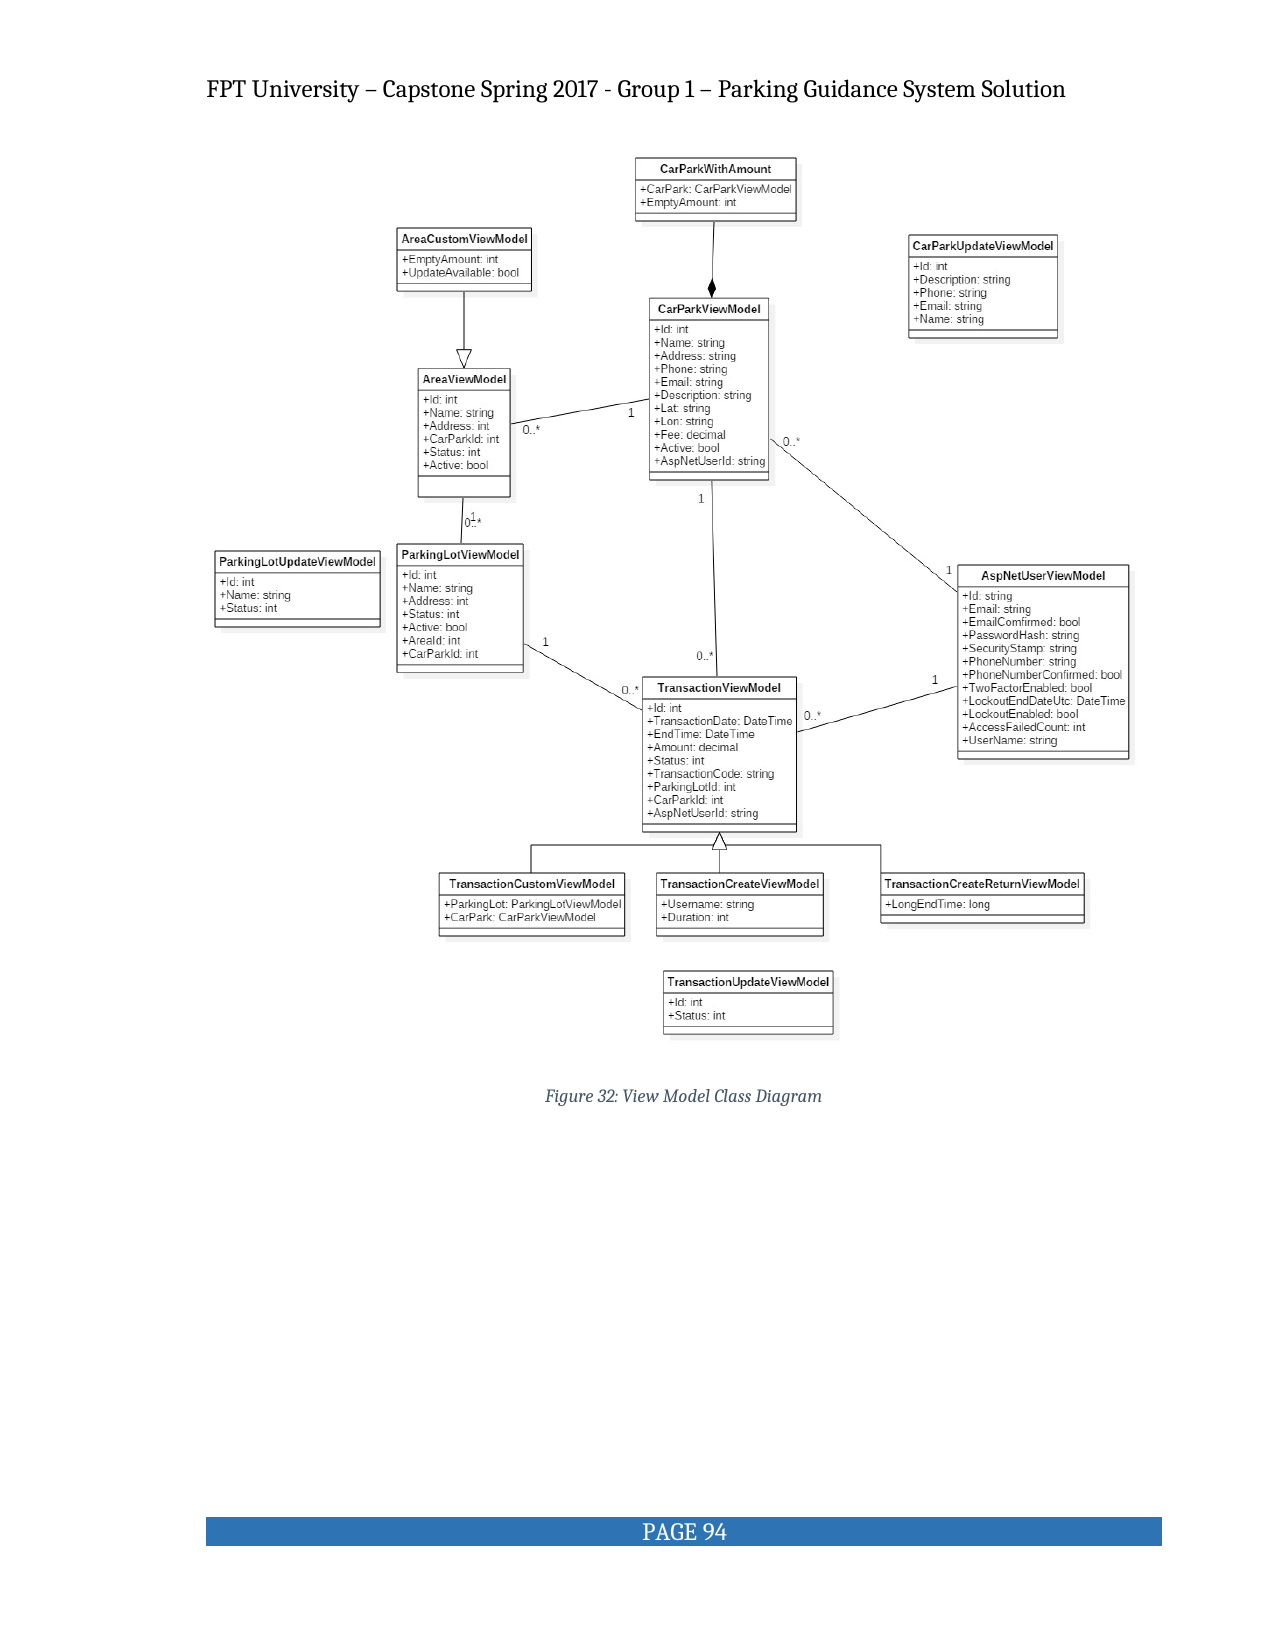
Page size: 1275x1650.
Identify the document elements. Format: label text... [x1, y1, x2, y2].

picture [206, 150, 1163, 1069]
text Figure 32: View Model Class Diagram [206, 1086, 1162, 1107]
